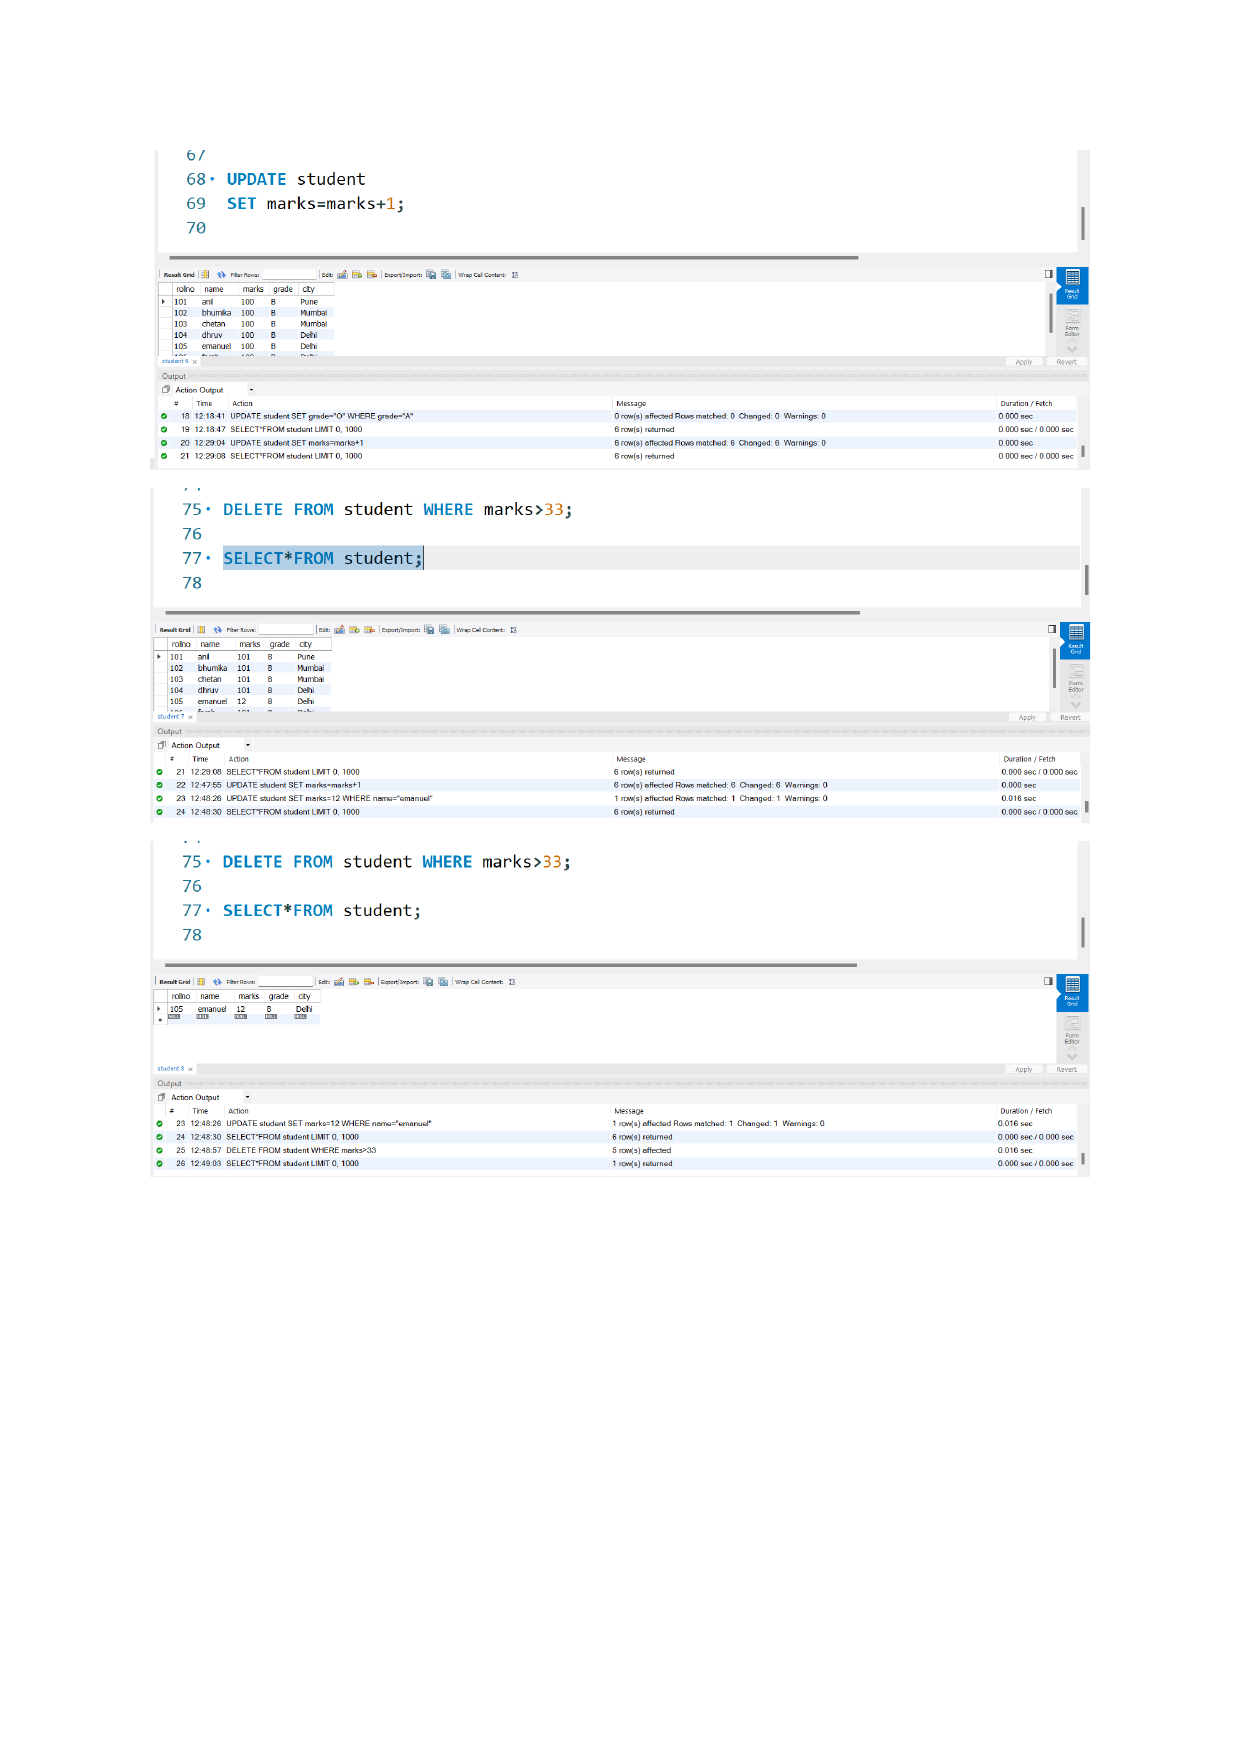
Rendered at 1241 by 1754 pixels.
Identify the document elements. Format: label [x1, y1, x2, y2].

picture [150, 841, 1091, 1177]
picture [150, 488, 1091, 823]
picture [150, 150, 1091, 470]
